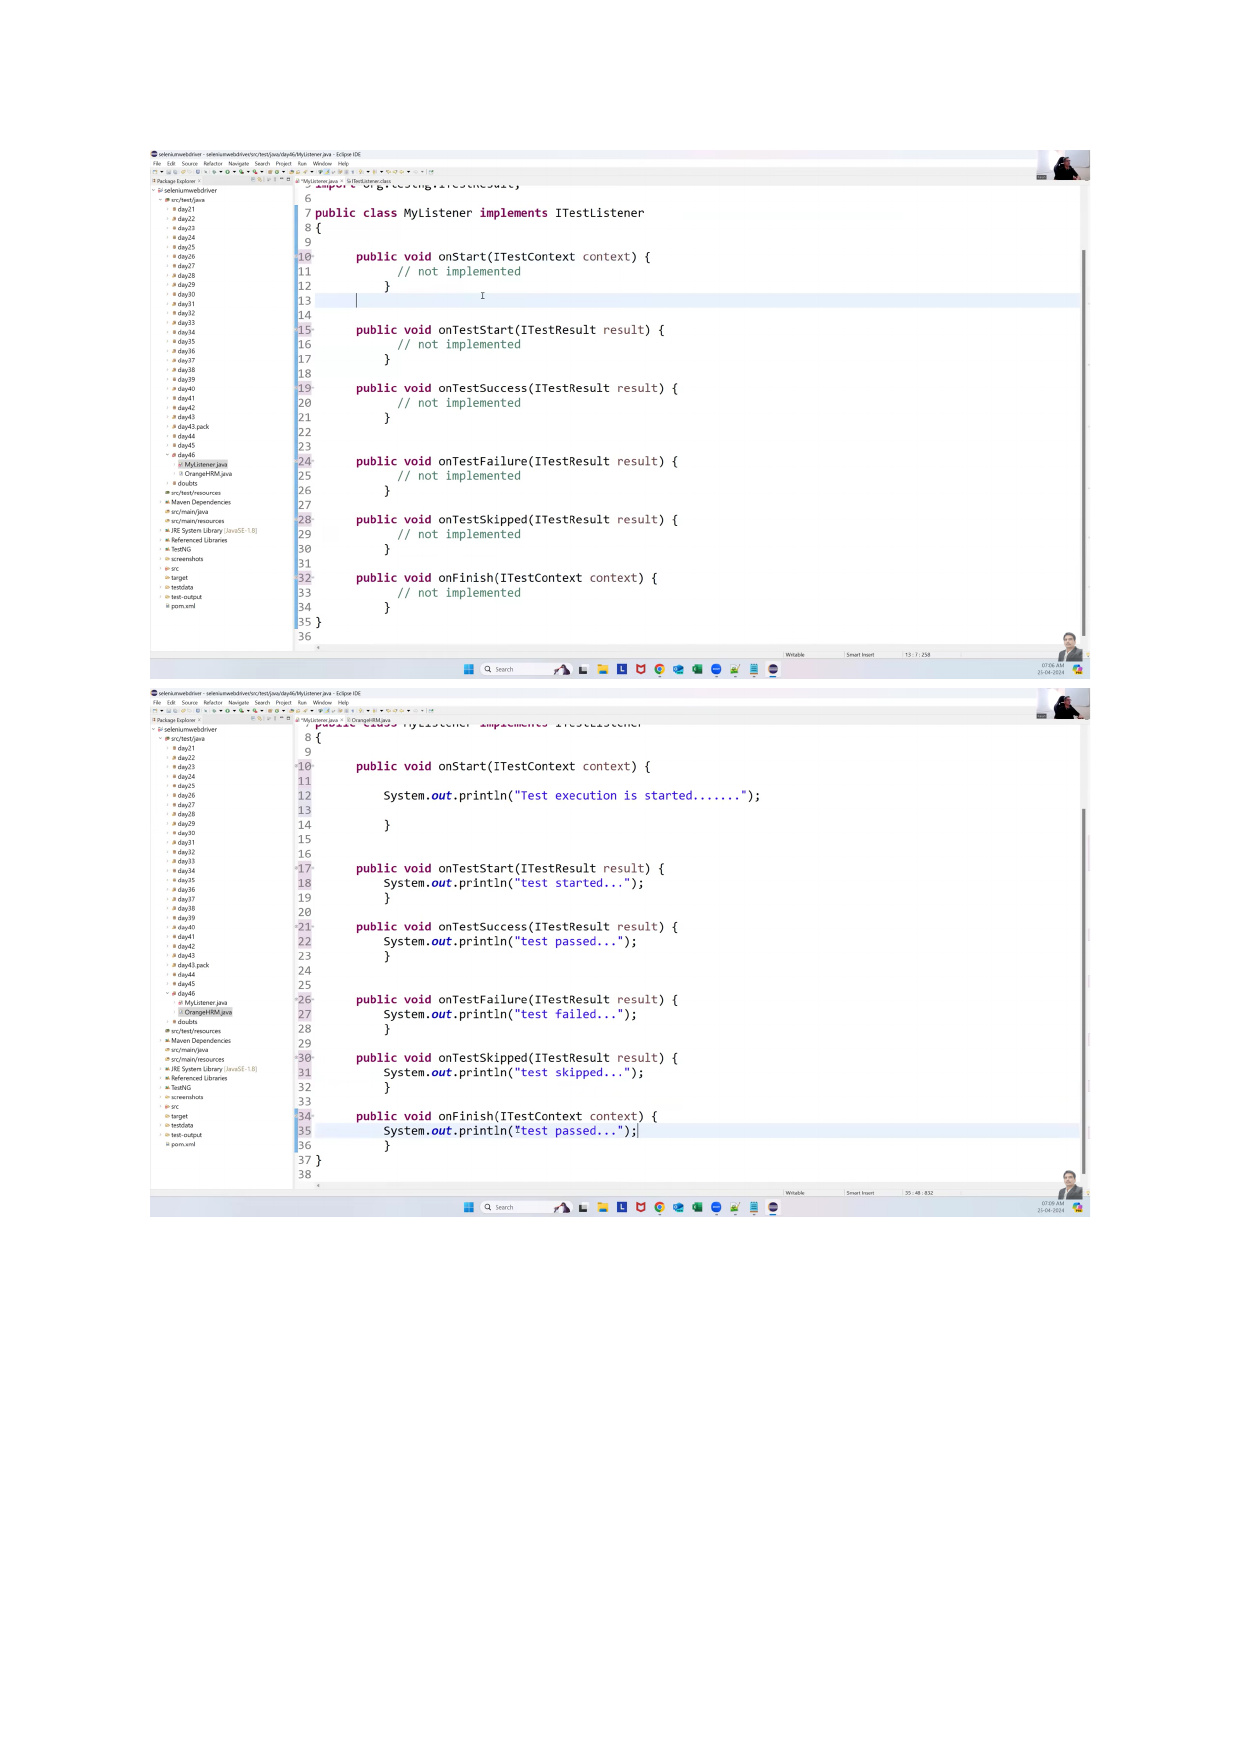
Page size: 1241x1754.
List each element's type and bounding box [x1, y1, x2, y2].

picture [150, 688, 1091, 1217]
picture [150, 150, 1091, 679]
